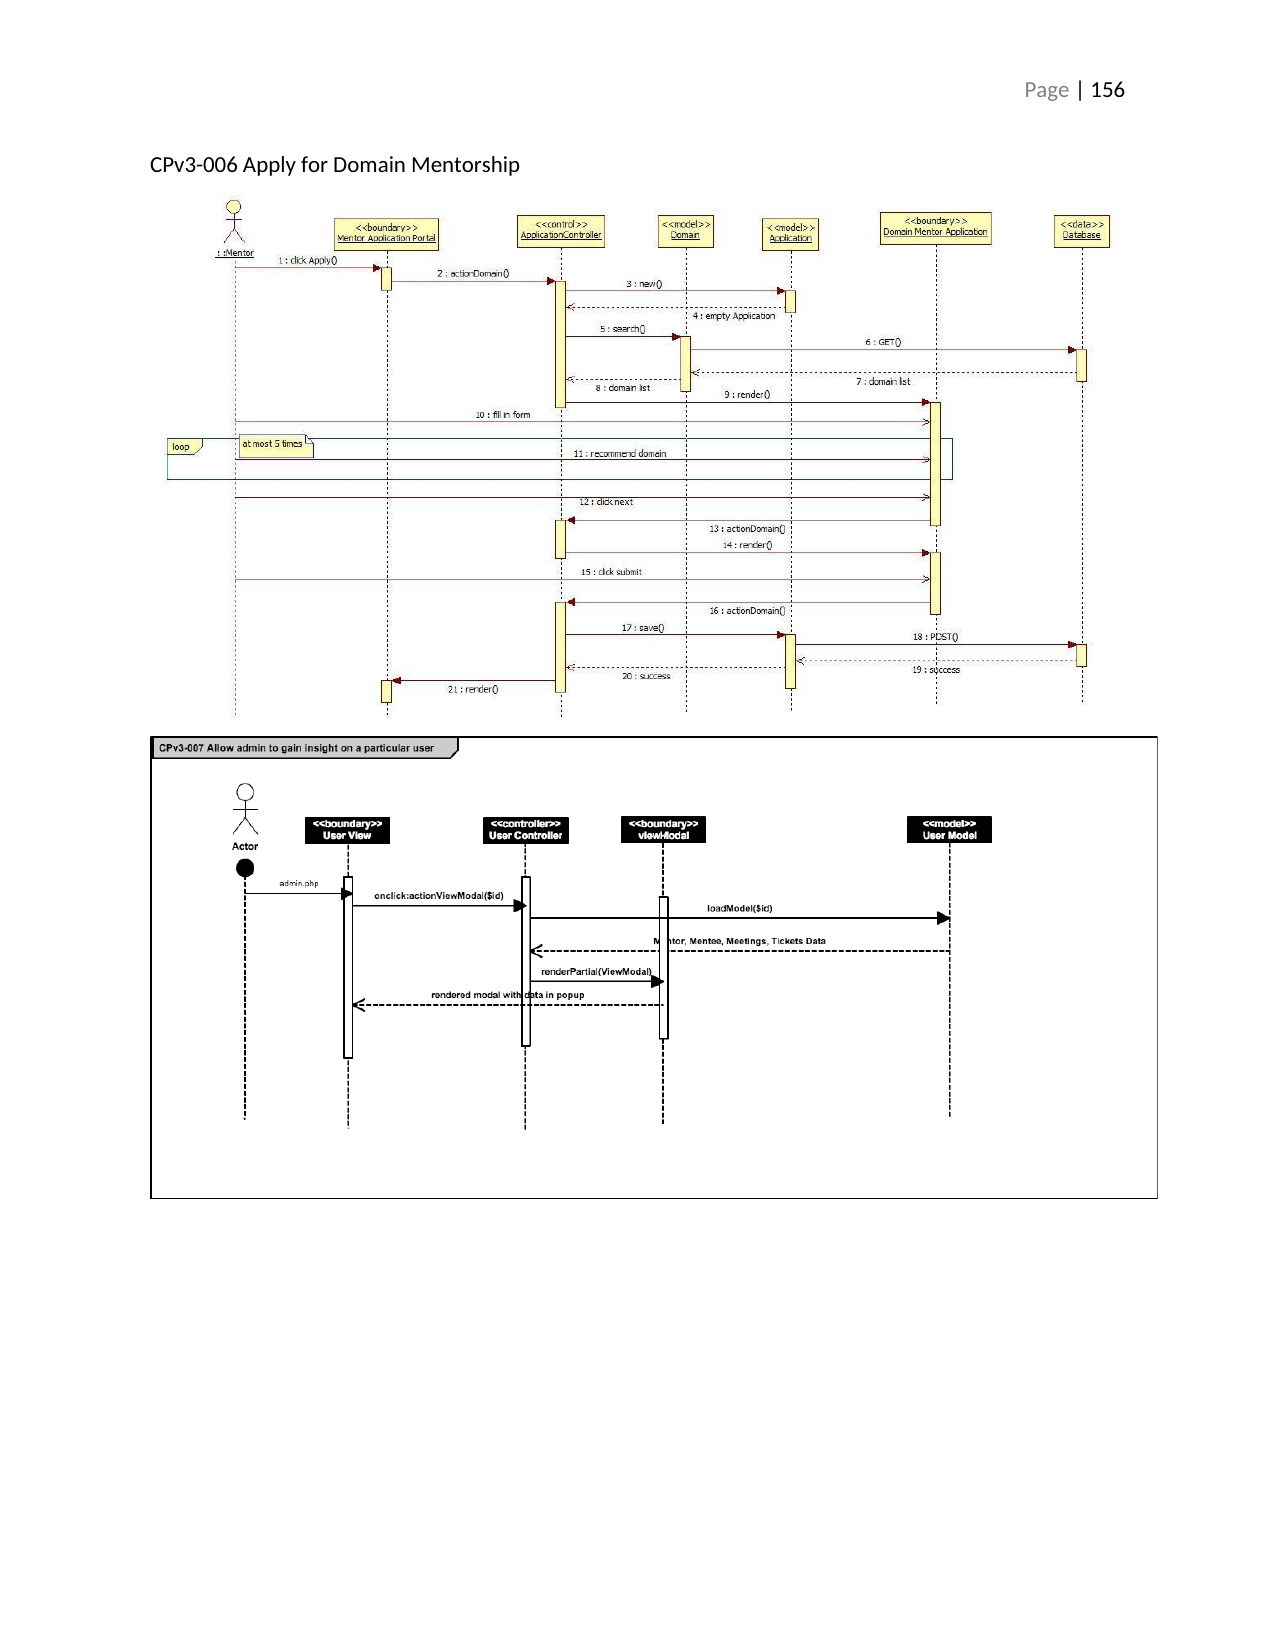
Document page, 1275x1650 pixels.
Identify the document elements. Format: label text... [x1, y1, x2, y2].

picture [150, 182, 1125, 733]
subtitle CPv3-006 Apply for Domain Mentorship [150, 150, 1125, 178]
picture [150, 736, 1158, 1199]
